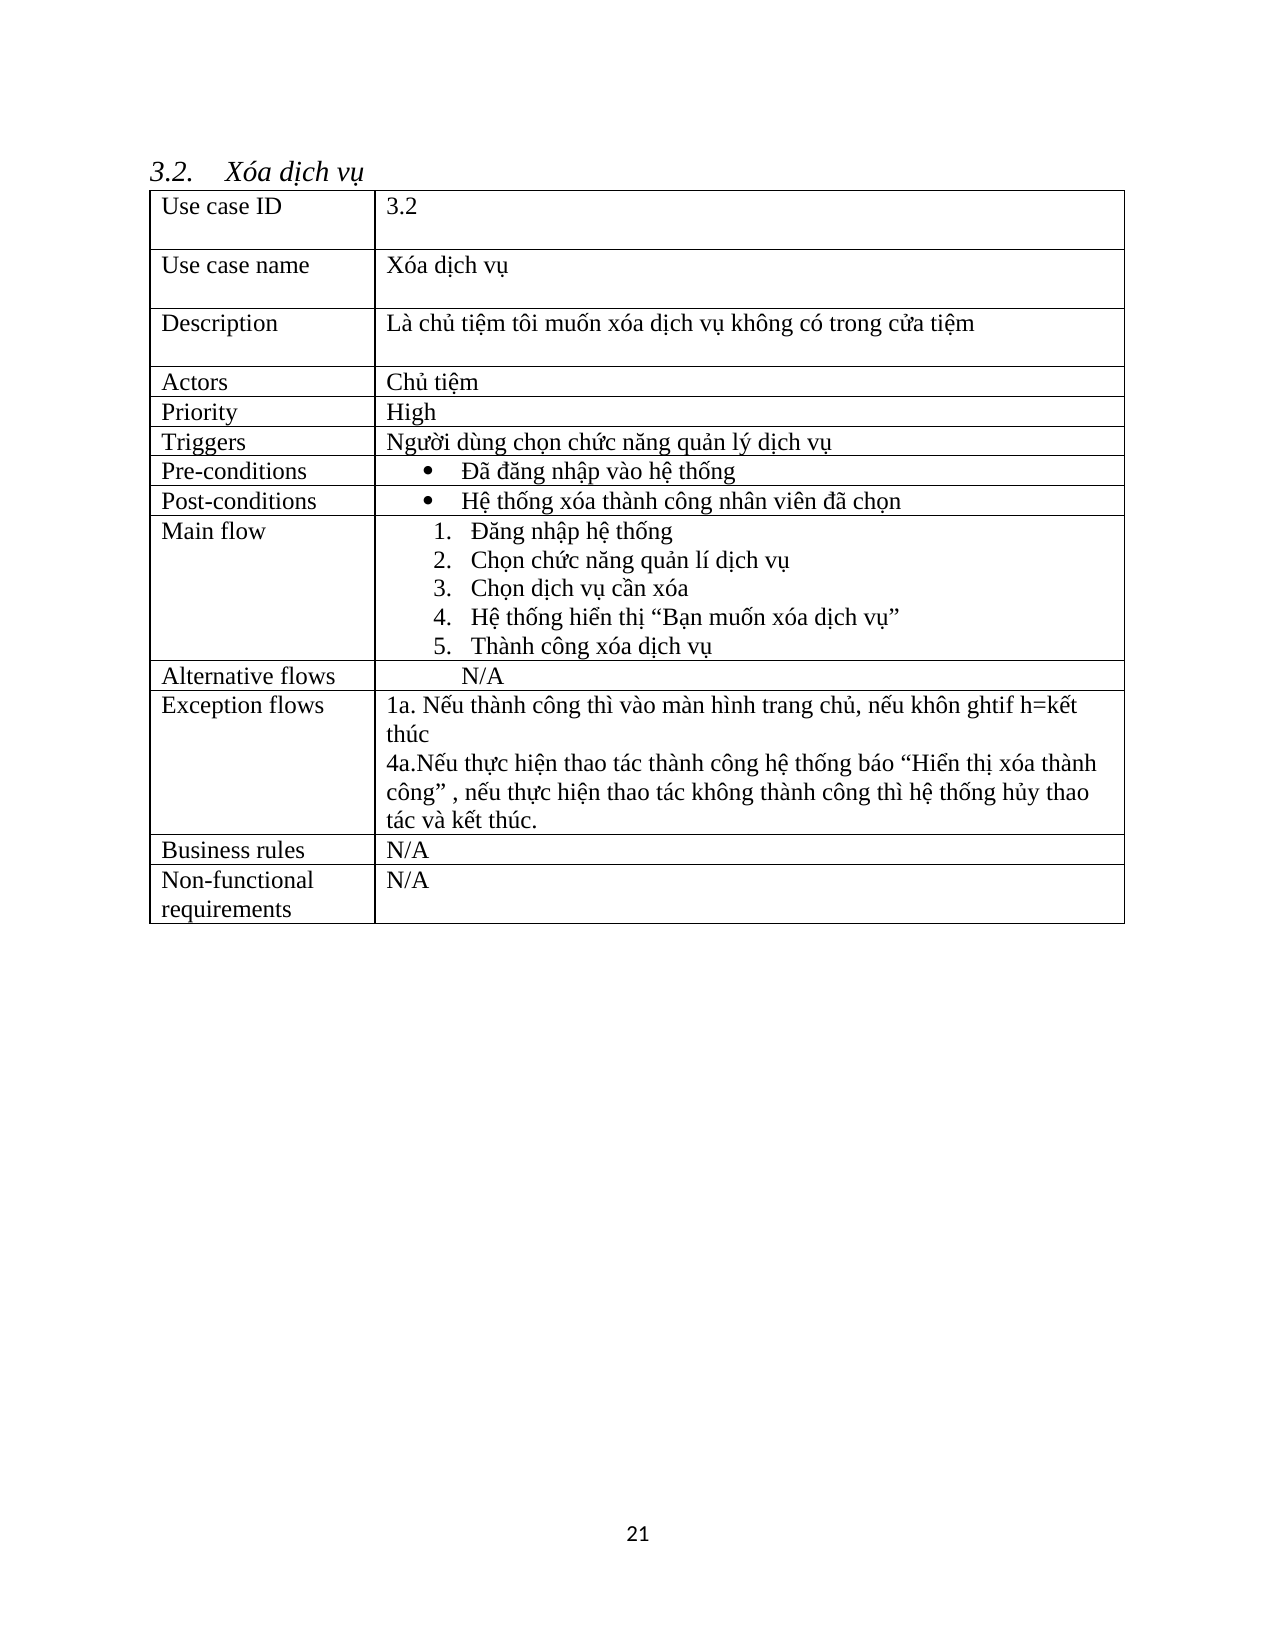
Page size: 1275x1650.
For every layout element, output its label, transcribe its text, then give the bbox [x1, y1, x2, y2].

table_cell Actors [151, 367, 374, 396]
table_cell N/A [376, 835, 1124, 864]
table_cell Pre-conditions [151, 456, 374, 485]
table_cell Đăng nhập hệ thống Chọn chức năng quản lí dịch vụ Chọn dịch vụ cần xóa Hệ thống hiển thị “Bạn muốn xóa dịch vụ” Thành công xóa dịch vụ [376, 516, 1124, 660]
table_cell N/A [376, 865, 1124, 923]
table_cell Xóa dịch vụ [376, 250, 1124, 307]
table_cell Người dùng chọn chức năng quản lý dịch vụ [376, 427, 1124, 455]
table_header Use case ID [151, 191, 374, 249]
table_cell Triggers [151, 427, 374, 455]
table_cell High [376, 397, 1124, 426]
subtitle Xóa dịch vụ [150, 154, 1125, 188]
table_cell Priority [151, 397, 374, 426]
table_cell Use case name [151, 250, 374, 307]
table_cell Exception flows [151, 691, 374, 834]
table_cell Description [151, 309, 374, 366]
table_cell Post-conditions [151, 486, 374, 515]
table_cell Alternative flows [151, 661, 374, 689]
table_cell Đã đăng nhập vào hệ thống [376, 456, 1124, 485]
table_cell Business rules [151, 835, 374, 864]
table_cell Hệ thống xóa thành công nhân viên đã chọn [376, 486, 1124, 515]
table_cell Non-functional requirements [151, 865, 374, 923]
table_cell Main flow [151, 516, 374, 660]
table_cell N/A [376, 661, 1124, 689]
table_cell 1a. Nếu thành công thì vào màn hình trang chủ, nếu khôn ghtif h=kết thúc 4a.Nếu thực hiện thao tác thành công hệ thống báo “Hiển thị xóa thành công” , nếu thực hiện thao tác không thành công thì hệ thống hủy thao tác và kết thúc. [376, 691, 1124, 834]
table_cell Chủ tiệm [376, 367, 1124, 396]
table_header 3.2 [376, 191, 1124, 249]
table_cell Là chủ tiệm tôi muốn xóa dịch vụ không có trong cửa tiệm [376, 309, 1124, 366]
